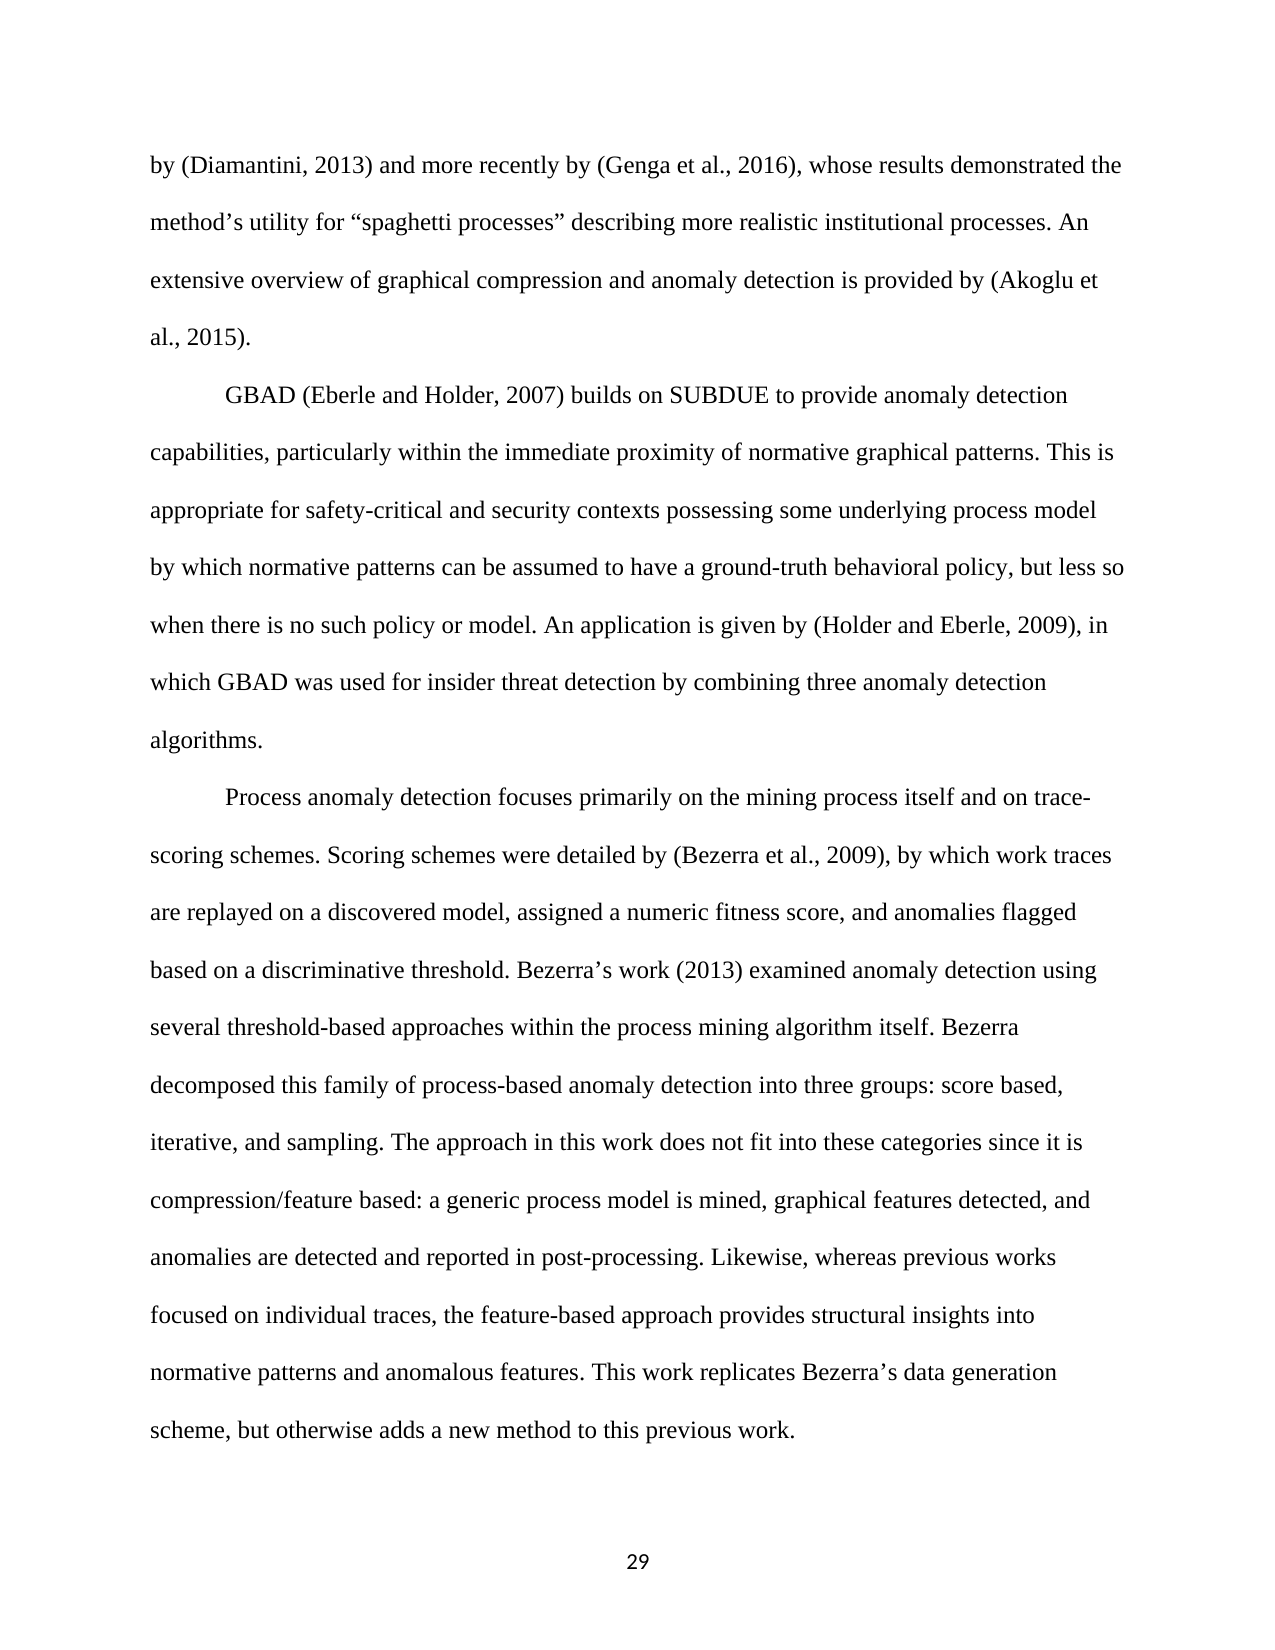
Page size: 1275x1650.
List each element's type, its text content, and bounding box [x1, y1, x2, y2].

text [150, 150, 1125, 351]
text Process anomaly detection focuses primarily on the mining process itself and on trace-scoring schemes. Scoring schemes were detailed by (Bezerra et al., 2009), by which work traces are replayed on a discovered model, assigned a numeric fitness score, and anomalies flagged based on a discriminative threshold. Bezerra’s work (2013) examined anomaly detection using several threshold-based approaches within the process mining algorithm itself. Bezerra decomposed this family of process-based anomaly detection into three groups: score based, iterative, and sampling. The approach in this work does not fit into these categories since it is compression/feature based: a generic process model is mined, graphical features detected, and anomalies are detected and reported in post-processing. Likewise, whereas previous works focused on individual traces, the feature-based approach provides structural insights into normative patterns and anomalous features. This work replicates Bezerra’s data generation scheme, but otherwise adds a new method to this previous work. [150, 782, 1125, 1444]
text GBAD (Eberle and Holder, 2007) builds on SUBDUE to provide anomaly detection capabilities, particularly within the immediate proximity of normative graphical patterns. This is appropriate for safety-critical and security contexts possessing some underlying process model by which normative patterns can be assumed to have a ground-truth behavioral policy, but less so when there is no such policy or model. An application is given by (Holder and Eberle, 2009), in which GBAD was used for insider threat detection by combining three anomaly detection algorithms. [150, 380, 1125, 754]
